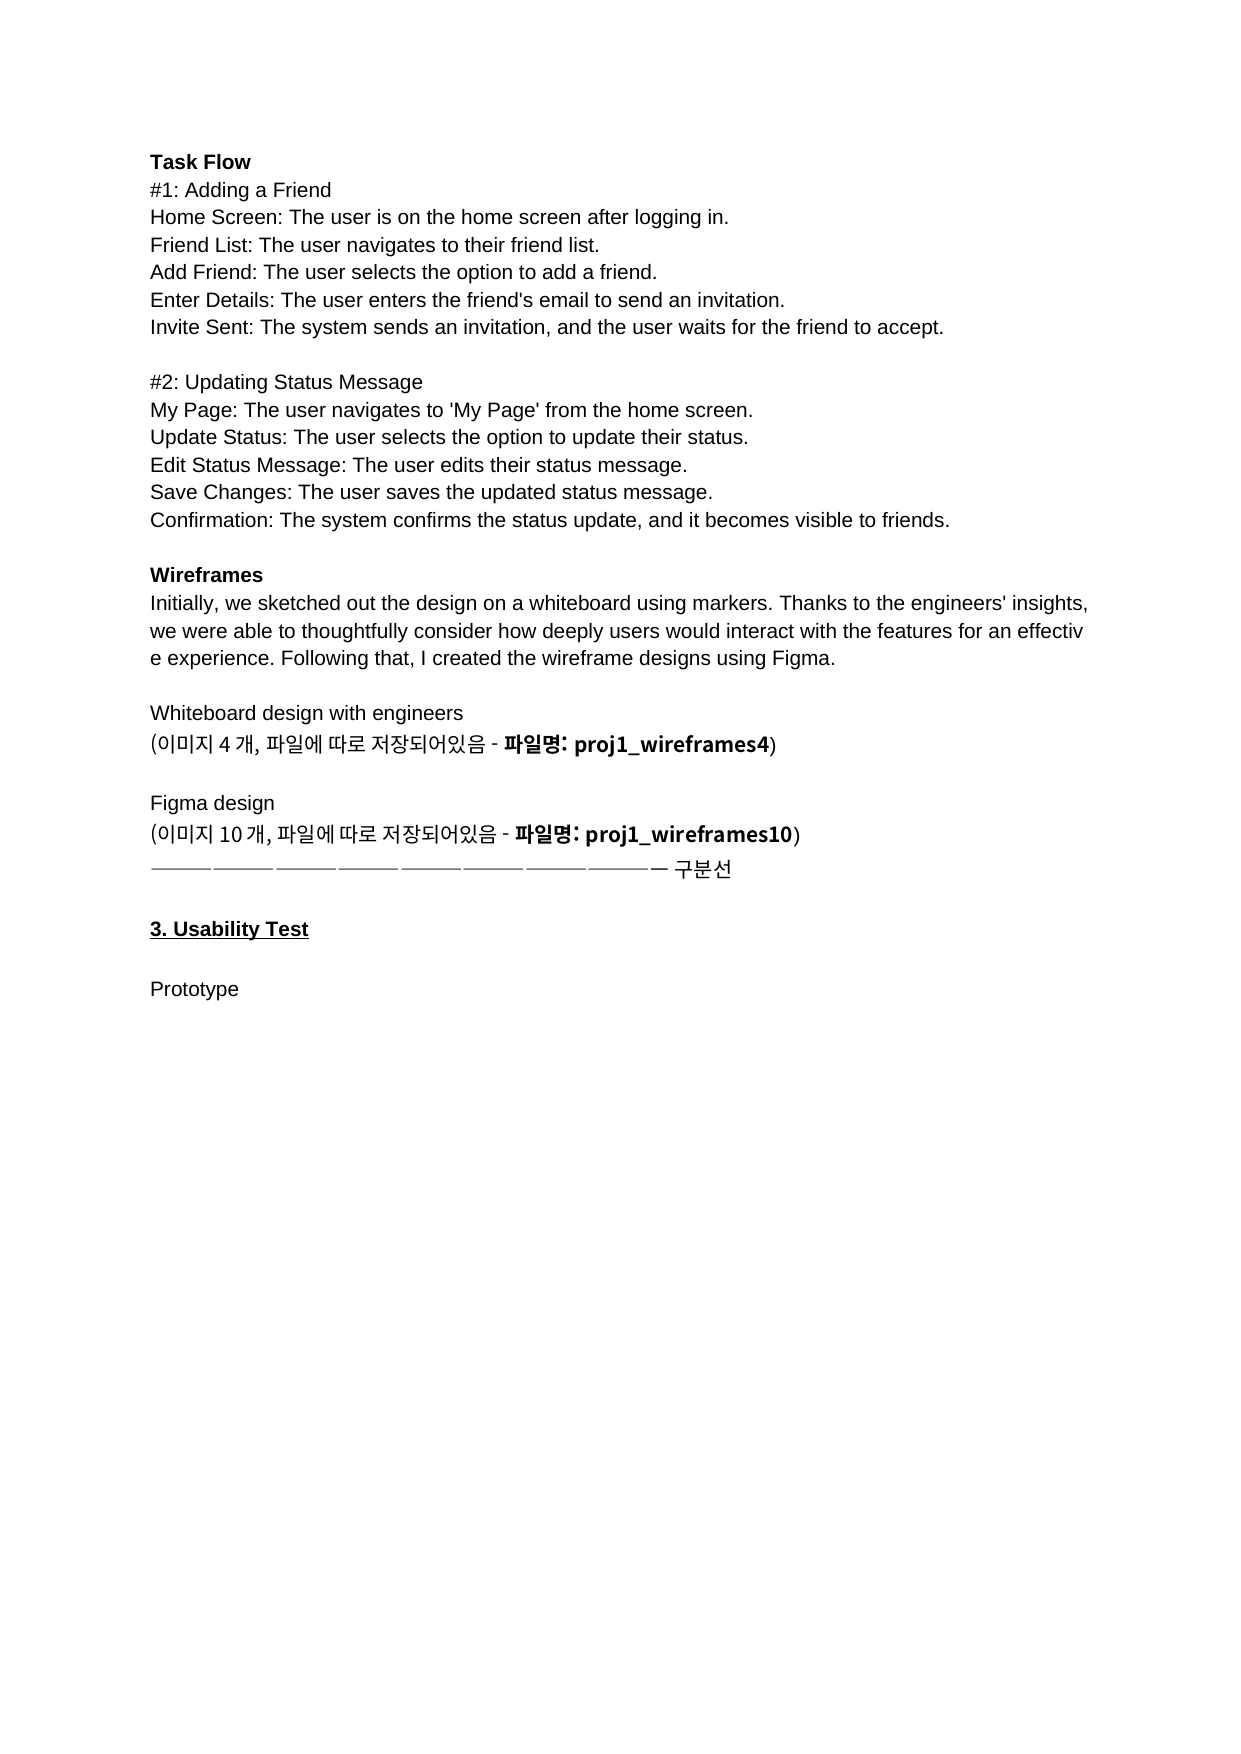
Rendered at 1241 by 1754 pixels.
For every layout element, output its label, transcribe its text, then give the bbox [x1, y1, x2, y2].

text Figma design [150, 791, 1090, 815]
subtitle 3. Usability Test [150, 917, 1090, 941]
text Edit Status Message: The user edits their status message. [150, 452, 1090, 476]
text Friend List: The user navigates to their friend list. [150, 232, 1090, 256]
subtitle Wireframes [150, 563, 1090, 587]
text ) [150, 729, 1090, 759]
text Prototype [150, 977, 1090, 1001]
text Home Screen: The user is on the home screen after logging in. [150, 205, 1090, 229]
text Add Friend: The user selects the option to add a friend. [150, 260, 1090, 284]
text Confirmation: The system confirms the status update, and it becomes visible to friends. [150, 507, 1090, 531]
text Save Changes: The user saves the updated status message. [150, 480, 1090, 504]
text #2: Updating Status Message [150, 370, 1090, 394]
text Whiteboard design with engineers [150, 701, 1090, 725]
text My Page: The user navigates to 'My Page' from the home screen. [150, 397, 1090, 421]
text ) [150, 818, 1090, 849]
text #1: Adding a Friend [150, 177, 1090, 201]
text Update Status: The user selects the option to update their status. [150, 425, 1090, 449]
text Task Flow [150, 150, 1090, 174]
text Invite Sent: The system sends an invitation, and the user waits for the friend to accept. [150, 315, 1090, 339]
text Enter Details: The user enters the friend's email to send an invitation. [150, 287, 1090, 311]
text Initially, we sketched out the design on a whiteboard using markers. Thanks to the engineers' insights, we were able to thoughtfully consider how deeply users would interact with the features for an effective experience. Following that, I created the wireframe designs using Figma. [150, 591, 1090, 670]
